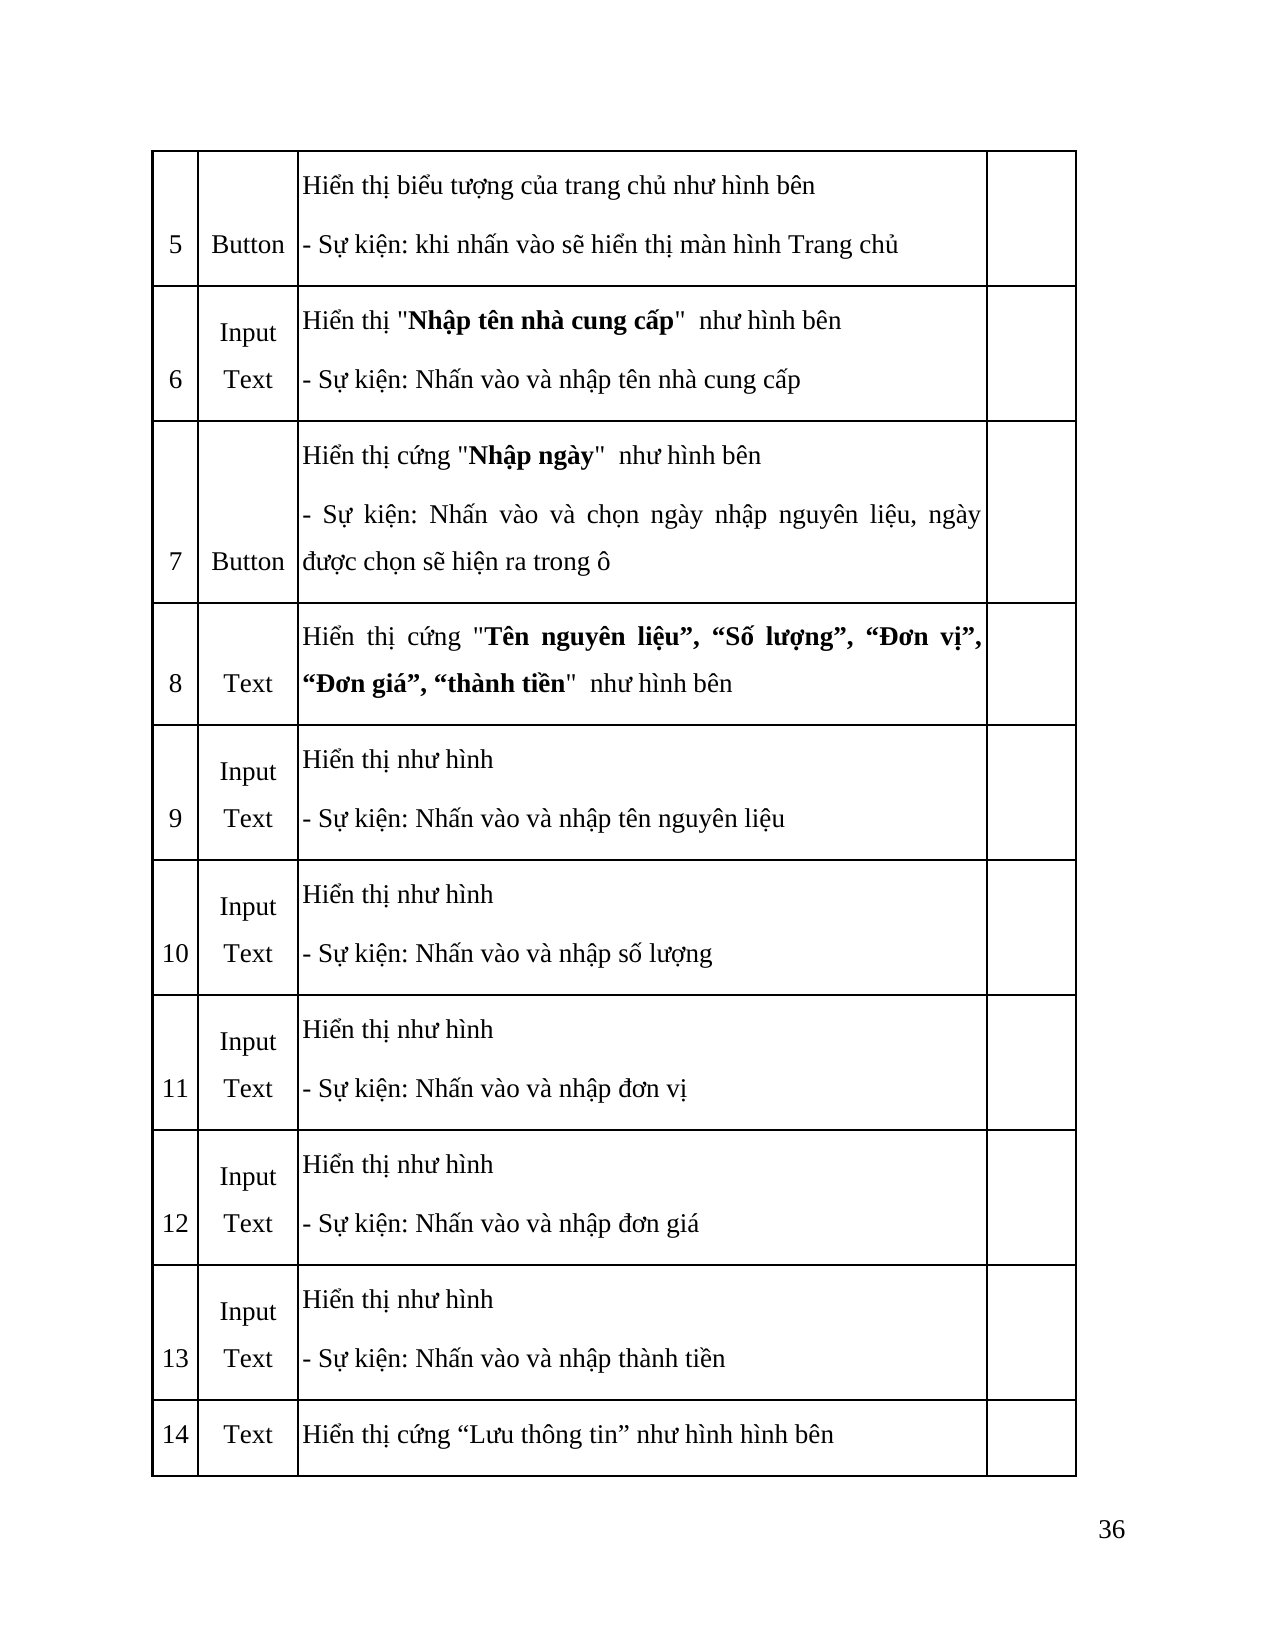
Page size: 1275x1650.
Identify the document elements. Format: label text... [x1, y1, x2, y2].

table_cell Input Text [199, 1266, 297, 1399]
table_cell Input Text [199, 726, 297, 859]
table_cell Hiển thị cứng "Tên nguyên liệu”, “Số lượng”, “Đơn vị”, “Đơn giá”, “thành tiền" như hình bên [299, 604, 986, 724]
table_cell Text [199, 604, 297, 724]
table_cell Hiển thị như hình - Sự kiện: Nhấn vào và nhập số lượng [299, 861, 986, 994]
table_cell Text [199, 1401, 297, 1475]
table_cell Input Text [199, 1131, 297, 1264]
table_cell Button [199, 152, 297, 285]
table_cell [988, 422, 1075, 602]
table_cell [988, 1266, 1075, 1399]
table_cell Hiển thị biểu tượng của trang chủ như hình bên - Sự kiện: khi nhấn vào sẽ hiển thị màn hình Trang chủ [299, 152, 986, 285]
table_cell [988, 996, 1075, 1129]
table_cell Input Text [199, 861, 297, 994]
table_cell 12 [154, 1131, 197, 1264]
table_cell [988, 287, 1075, 420]
table_cell 8 [154, 604, 197, 724]
table_cell Hiển thị cứng "Nhập ngày" như hình bên - Sự kiện: Nhấn vào và chọn ngày nhập nguyên liệu, ngày được chọn sẽ hiện ra trong ô [299, 422, 986, 602]
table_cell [299, 1401, 986, 1475]
table_cell Hiển thị như hình - Sự kiện: Nhấn vào và nhập đơn giá [299, 1131, 986, 1264]
table_cell [988, 1131, 1075, 1264]
table_cell Hiển thị như hình - Sự kiện: Nhấn vào và nhập thành tiền [299, 1266, 986, 1399]
table_cell 7 [154, 422, 197, 602]
table_cell Hiển thị như hình - Sự kiện: Nhấn vào và nhập đơn vị [299, 996, 986, 1129]
table_cell 14 [154, 1401, 197, 1475]
table_cell 10 [154, 861, 197, 994]
table_cell [988, 152, 1075, 285]
table_cell 6 [154, 287, 197, 420]
table_cell [988, 604, 1075, 724]
table_cell 13 [154, 1266, 197, 1399]
table_cell [988, 861, 1075, 994]
table_cell Hiển thị như hình - Sự kiện: Nhấn vào và nhập tên nguyên liệu [299, 726, 986, 859]
table_cell [988, 726, 1075, 859]
table_cell Button [199, 422, 297, 602]
table_cell 11 [154, 996, 197, 1129]
table_cell Input Text [199, 287, 297, 420]
table_cell [988, 1401, 1075, 1475]
table_cell Input Text [199, 996, 297, 1129]
table_cell 5 [154, 152, 197, 285]
table_cell Hiển thị "Nhập tên nhà cung cấp" như hình bên - Sự kiện: Nhấn vào và nhập tên nhà cung cấp [299, 287, 986, 420]
table_cell 9 [154, 726, 197, 859]
